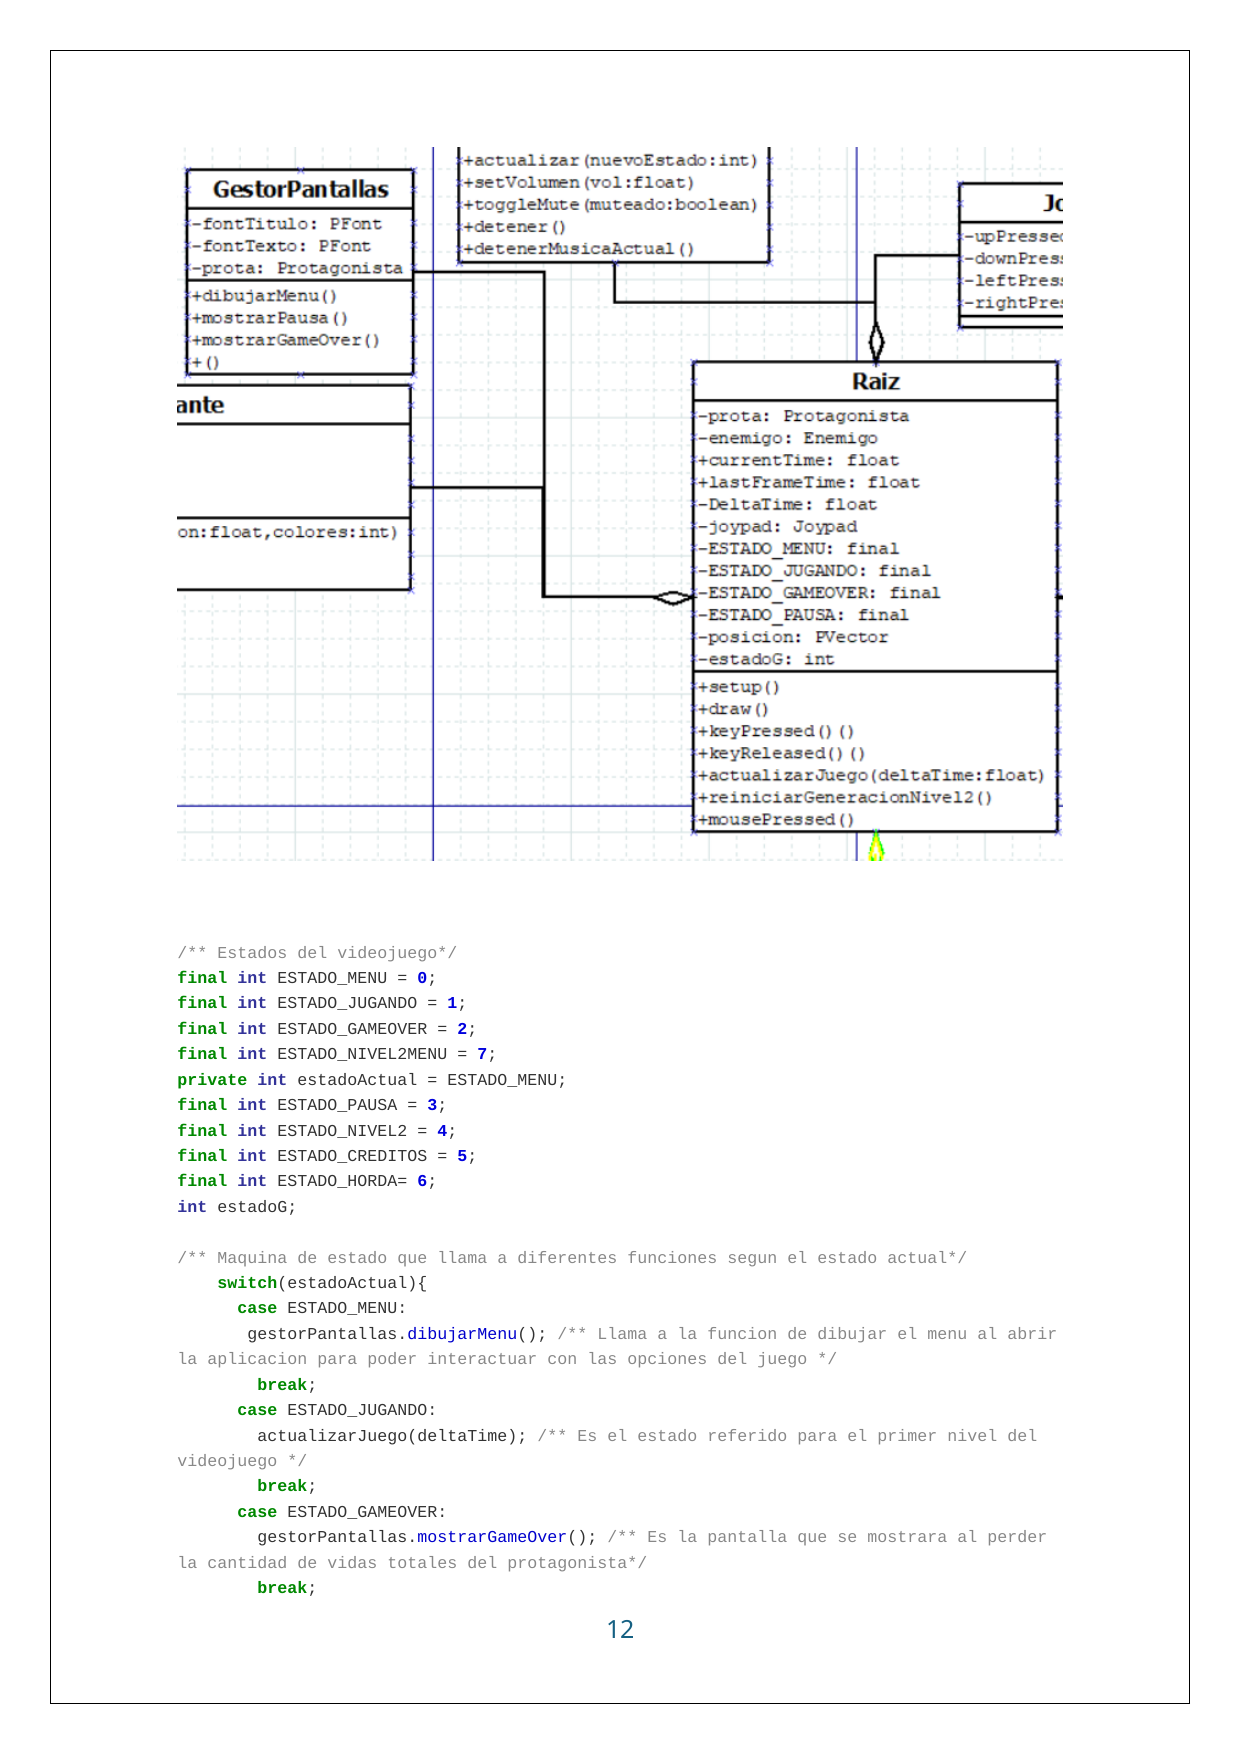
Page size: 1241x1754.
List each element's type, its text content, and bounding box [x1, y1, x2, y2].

text /** Estados del videojuego*/ [177, 938, 1063, 963]
text final int ESTADO_GAMEOVER = 2; [177, 1014, 1063, 1039]
text final int ESTADO_HORDA= 6; [177, 1166, 1063, 1192]
text gestorPantallas.mostrarGameOver(); /** Es la pantalla que se mostrara al perder la cantidad de vidas totales del protagonista*/ [177, 1522, 1063, 1573]
text break; [177, 1471, 1063, 1497]
text case ESTADO_GAMEOVER: [177, 1497, 1063, 1522]
text private int estadoActual = ESTADO_MENU; [177, 1065, 1063, 1090]
text /** Maquina de estado que llama a diferentes funciones segun el estado actual*/ [177, 1243, 1063, 1268]
text final int ESTADO_NIVEL2 = 4; [177, 1116, 1063, 1141]
text switch(estadoActual){ [177, 1268, 1063, 1293]
text gestorPantallas.dibujarMenu(); /** Llama a la funcion de dibujar el menu al abrir la aplicacion para poder interactuar con las opciones del juego */ [177, 1319, 1063, 1370]
text break; [177, 1370, 1063, 1395]
text final int ESTADO_PAUSA = 3; [177, 1090, 1063, 1116]
text actualizarJuego(deltaTime); /** Es el estado referido para el primer nivel del videojuego */ [177, 1421, 1063, 1471]
text final int ESTADO_CREDITOS = 5; [177, 1141, 1063, 1166]
text final int ESTADO_NIVEL2MENU = 7; [177, 1039, 1063, 1065]
text final int ESTADO_MENU = 0; [177, 963, 1063, 988]
text int estadoG; [177, 1192, 1063, 1217]
text case ESTADO_MENU: [177, 1293, 1063, 1319]
text final int ESTADO_JUGANDO = 1; [177, 988, 1063, 1014]
picture [177, 147, 1063, 861]
text break; [177, 1573, 1063, 1598]
text case ESTADO_JUGANDO: [177, 1395, 1063, 1421]
